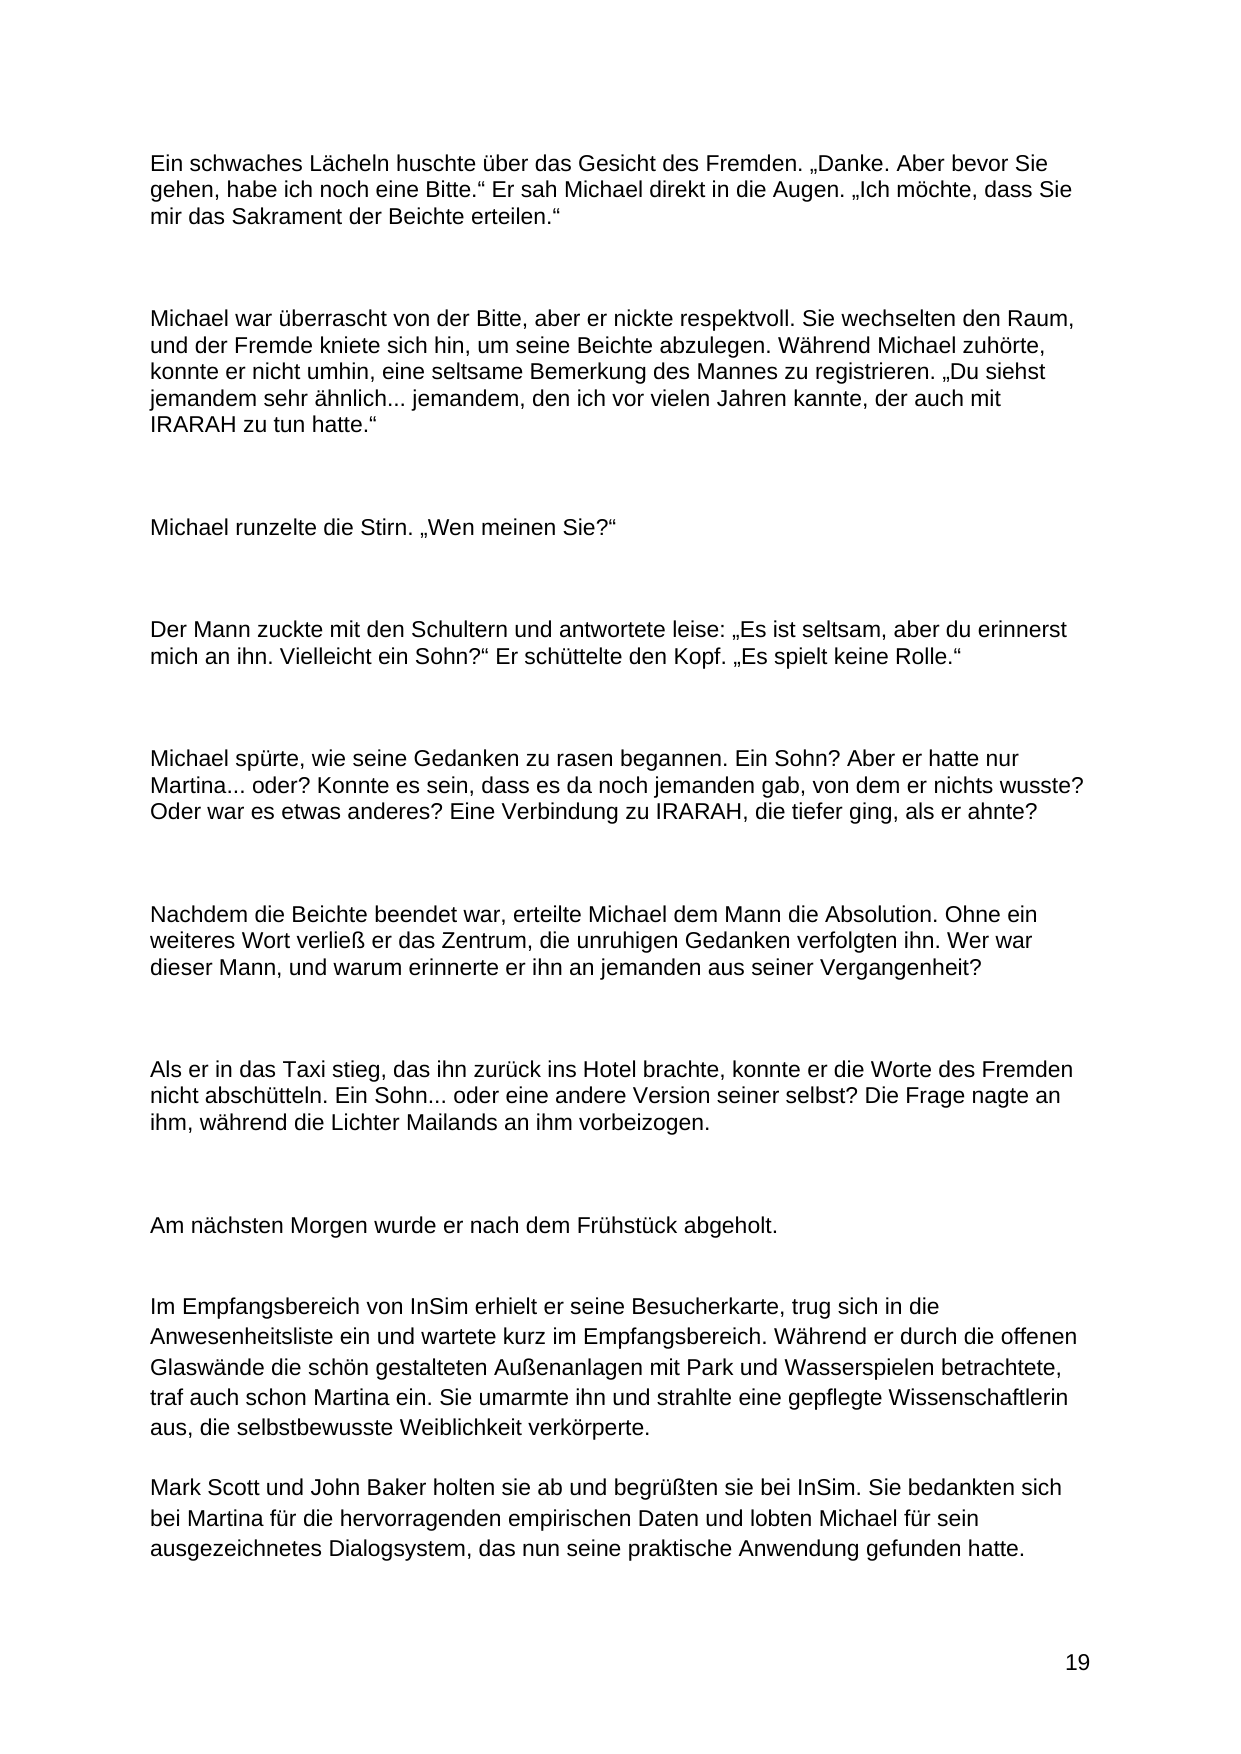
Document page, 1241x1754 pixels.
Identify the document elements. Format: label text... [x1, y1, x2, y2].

text Ein schwaches Lächeln huschte über das Gesicht des Fremden. „Danke. Aber bevor Sie gehen, habe ich noch eine Bitte.“ Er sah Michael direkt in die Augen. „Ich möchte, dass Sie mir das Sakrament der Beichte erteilen.“ [150, 150, 1090, 229]
text Nachdem die Beichte beendet war, erteilte Michael dem Mann die Absolution. Ohne ein weiteres Wort verließ er das Zentrum, die unruhigen Gedanken verfolgten ihn. Wer war dieser Mann, und warum erinnerte er ihn an jemanden aus seiner Vergangenheit? [150, 901, 1090, 980]
text Als er in das Taxi stieg, das ihn zurück ins Hotel brachte, konnte er die Worte des Fremden nicht abschütteln. Ein Sohn... oder eine andere Version seiner selbst? Die Frage nagte an ihm, während die Lichter Mailands an ihm vorbeizogen. [150, 1056, 1090, 1135]
text Im Empfangsbereich von InSim erhielt er seine Besucherkarte, trug sich in die Anwesenheitsliste ein und wartete kurz im Empfangsbereich. Während er durch die offenen Glaswände die schön gestalteten Außenanlagen mit Park und Wasserspielen betrachtete, traf auch schon Martina ein. Sie umarmte ihn und strahlte eine gepflegte Wissenschaftlerin aus, die selbstbewusste Weiblichkeit verkörperte. [150, 1293, 1090, 1440]
text Michael runzelte die Stirn. „Wen meinen Sie?“ [150, 513, 1090, 540]
text Michael spürte, wie seine Gedanken zu rasen begannen. Ein Sohn? Aber er hatte nur Martina... oder? Konnte es sein, dass es da noch jemanden gab, von dem er nichts wusste? Oder war es etwas anderes? Eine Verbindung zu IRARAH, die tiefer ging, als er ahnte? [150, 745, 1090, 824]
text Der Mann zuckte mit den Schultern und antwortete leise: „Es ist seltsam, aber du erinnerst mich an ihn. Vielleicht ein Sohn?“ Er schüttelte den Kopf. „Es spielt keine Rolle.“ [150, 616, 1090, 669]
text Mark Scott und John Baker holten sie ab und begrüßten sie bei InSim. Sie bedankten sich bei Martina für die hervorragenden empirischen Daten und lobten Michael für sein ausgezeichnetes Dialogsystem, das nun seine praktische Anwendung gefunden hatte. [150, 1474, 1090, 1561]
text Michael war überrascht von der Bitte, aber er nickte respektvoll. Sie wechselten den Raum, und der Fremde kniete sich hin, um seine Beichte abzulegen. Während Michael zuhörte, konnte er nicht umhin, eine seltsame Bemerkung des Mannes zu registrieren. „Du siehst jemandem sehr ähnlich... jemandem, den ich vor vielen Jahren kannte, der auch mit IRARAH zu tun hatte.“ [150, 305, 1090, 437]
text Am nächsten Morgen wurde er nach dem Frühstück abgeholt. [150, 1212, 1090, 1238]
